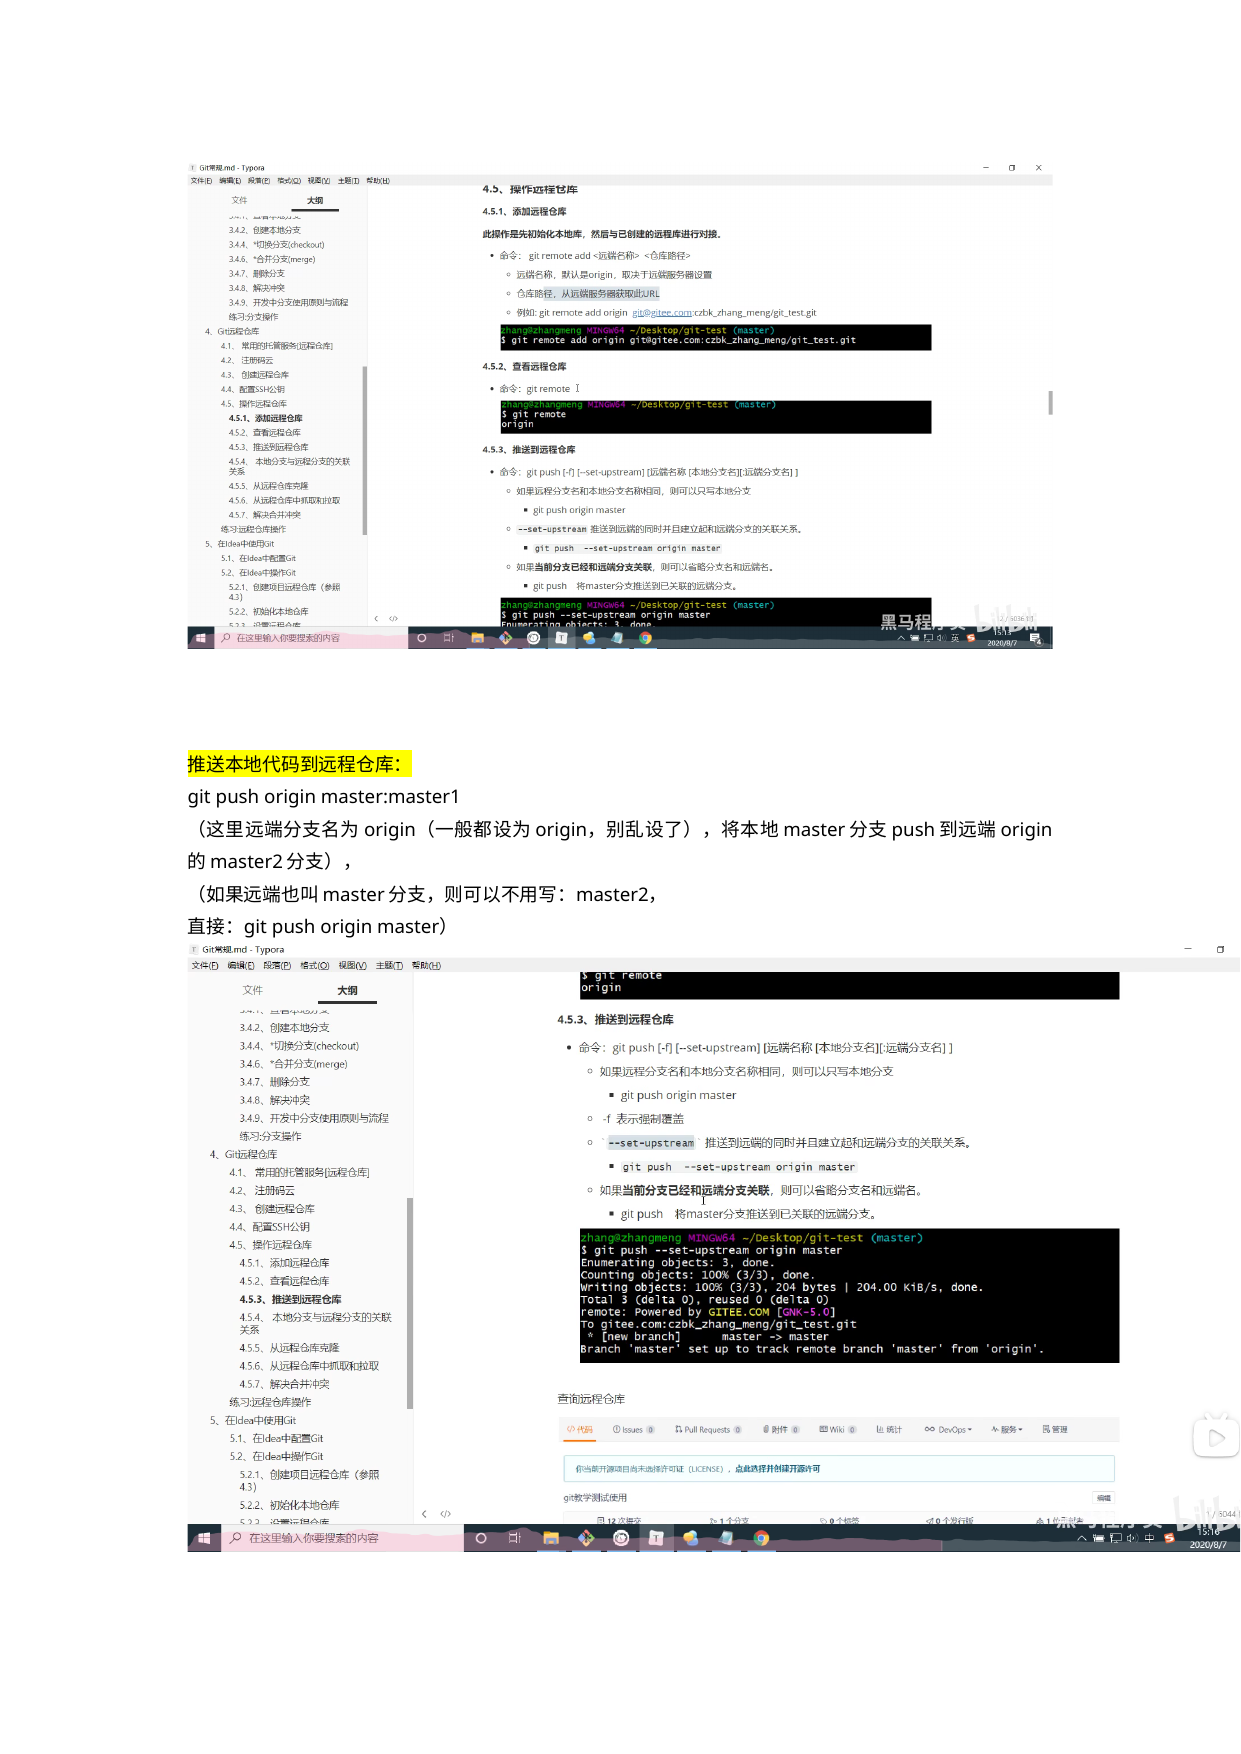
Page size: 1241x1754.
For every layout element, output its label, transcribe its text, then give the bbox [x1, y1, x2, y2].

text （如果远端也叫master分支，则可以不用写：master2， [187, 877, 1053, 909]
picture [187, 942, 1241, 1552]
text git push origin master:master1 [187, 779, 1053, 812]
text 推送本地代码到远程仓库： [187, 747, 1053, 779]
text （这里远端分支名为origin（一般都设为origin，别乱设了），将本地master分支push到远端origin的master2分支）， [187, 812, 1053, 877]
picture [187, 162, 1053, 649]
text 直接：git push origin master） [187, 909, 1053, 942]
